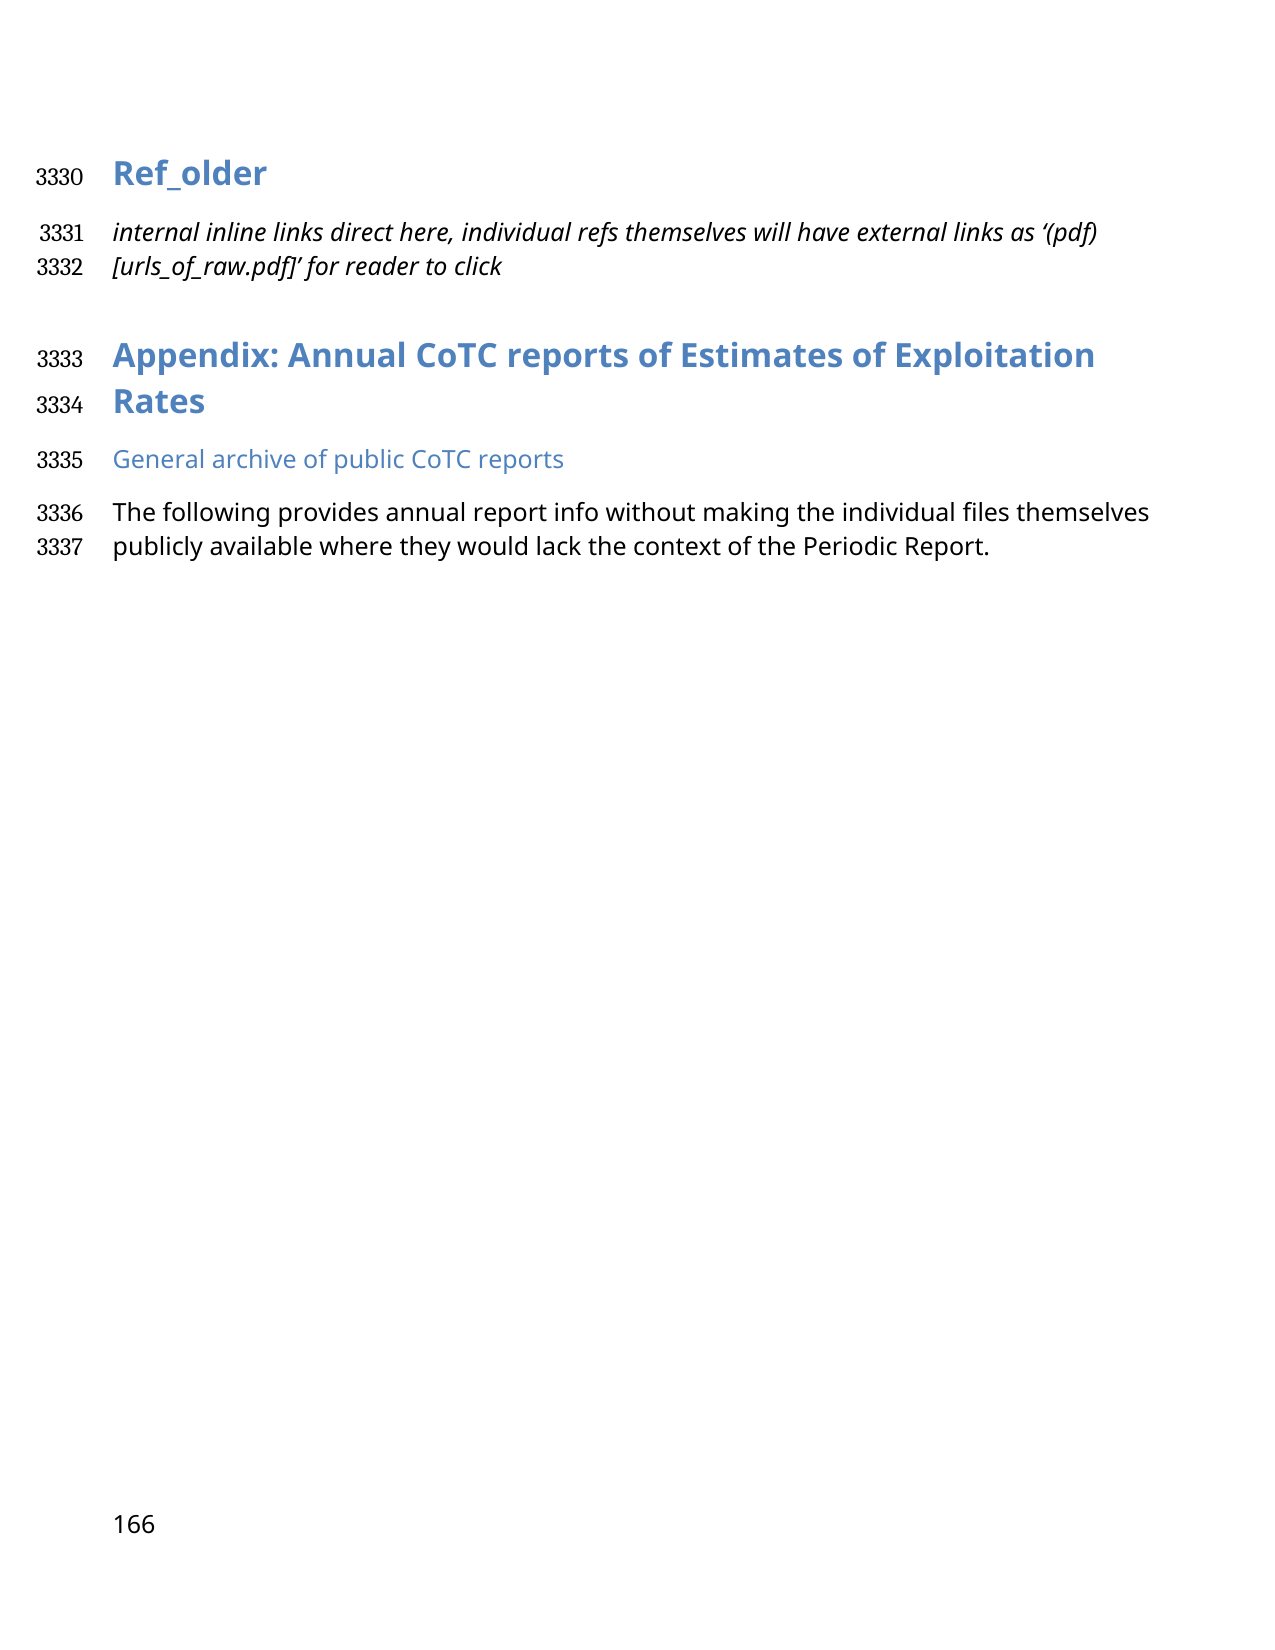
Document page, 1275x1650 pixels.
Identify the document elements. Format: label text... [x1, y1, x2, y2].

text The following provides annual report info without making the individual files themselves publicly available where they would lack the context of the Periodic Report. [112, 495, 1162, 563]
subtitle Appendix: Annual CoTC reports of Estimates of Exploitation Rates [112, 332, 1162, 423]
subtitle Ref_older [112, 150, 1162, 195]
text internal inline links direct here, individual refs themselves will have external links as ‘(pdf)[urls_of_raw.pdf]’ for reader to click [112, 214, 1162, 282]
text General archive of public CoTC reports [112, 442, 1162, 476]
